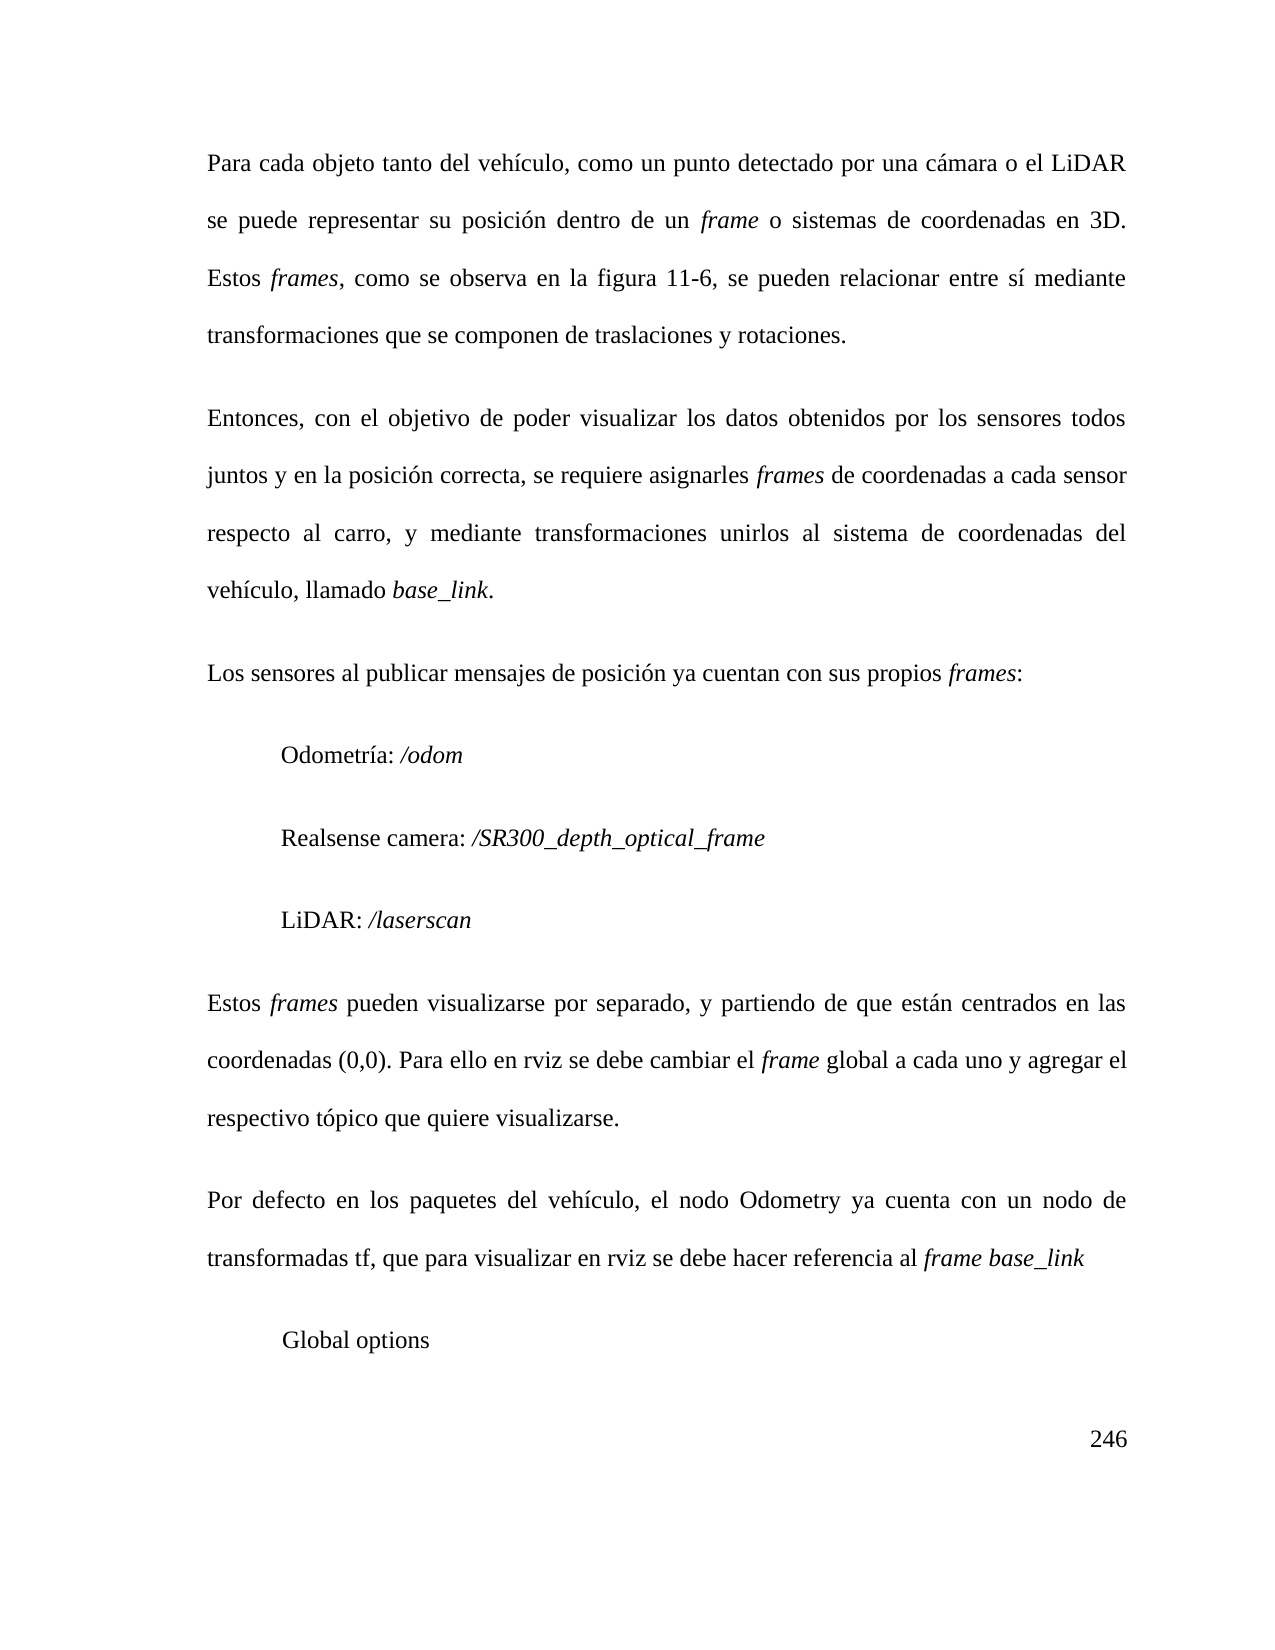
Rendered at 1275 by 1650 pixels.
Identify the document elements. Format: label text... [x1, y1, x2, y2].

text Estos frames pueden visualizarse por separado, y partiendo de que están centrados en las coordenadas (0,0). Para ello en rviz se debe cambiar el frame global a cada uno y agregar el respectivo tópico que quiere visualizarse. [207, 988, 1127, 1131]
text Global options [207, 1325, 1127, 1354]
text Para cada objeto tanto del vehículo, como un punto detectado por una cámara o el LiDAR se puede representar su posición dentro de un frame o sistemas de coordenadas en 3D. Estos frames, como se observa en la figura 11-6, se pueden relacionar entre sí mediante transformaciones que se componen de traslaciones y rotaciones. [207, 148, 1127, 349]
text Los sensores al publicar mensajes de posición ya cuentan con sus propios frames: [207, 658, 1127, 686]
text Odometría: /odom [207, 740, 1127, 769]
text Realsense camera: /SR300_depth_optical_frame [207, 823, 1127, 851]
text Por defecto en los paquetes del vehículo, el nodo Odometry ya cuenta con un nodo de transformadas tf, que para visualizar en rviz se debe hacer referencia al frame base_link [207, 1185, 1127, 1271]
text LiDAR: /laserscan [207, 905, 1127, 934]
text Entonces, con el objetivo de poder visualizar los datos obtenidos por los sensores todos juntos y en la posición correcta, se requiere asignarles frames de coordenadas a cada sensor respecto al carro, y mediante transformaciones unirlos al sistema de coordenadas del vehículo, llamado base_link. [207, 403, 1127, 604]
